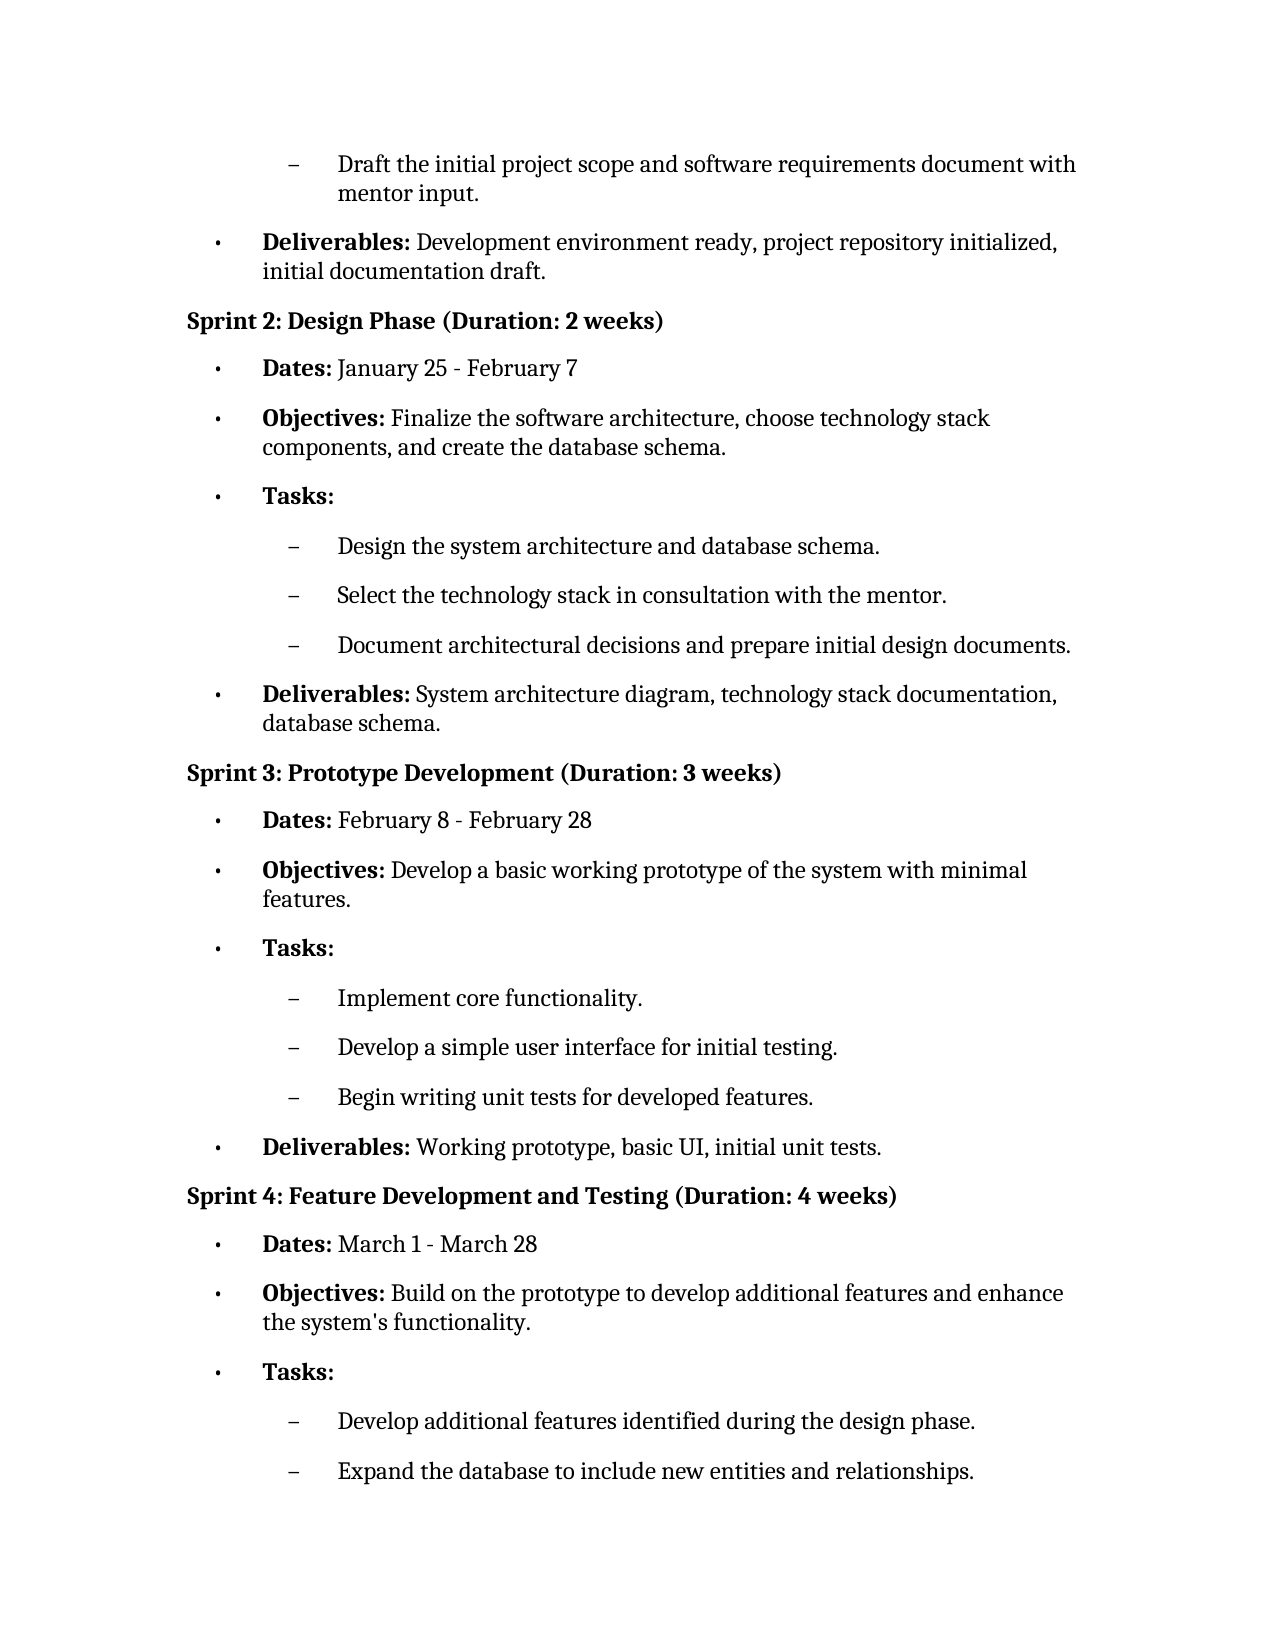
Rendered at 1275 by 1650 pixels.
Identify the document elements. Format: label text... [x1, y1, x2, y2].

list Tasks: [212, 1357, 1087, 1386]
list Select the technology stack in consultation with the mentor. [287, 581, 1087, 610]
list Objectives: Build on the prototype to develop additional features and enhance the system's functionality. [212, 1279, 1087, 1337]
list Document architectural decisions and prepare initial design documents. [287, 631, 1087, 659]
text Sprint 2: Design Phase (Duration: 2 weeks) [187, 307, 1087, 335]
list Implement core functionality. [287, 984, 1087, 1012]
list Tasks: [212, 482, 1087, 511]
list Deliverables: Working prototype, basic UI, initial unit tests. [212, 1132, 1087, 1161]
list Objectives: Develop a basic working prototype of the system with minimal features. [212, 856, 1087, 913]
list Objectives: Finalize the software architecture, choose technology stack components, and create the database schema. [212, 404, 1087, 461]
list Dates: January 25 - February 7 [212, 354, 1087, 383]
text Sprint 4: Feature Development and Testing (Duration: 4 weeks) [187, 1182, 1087, 1211]
list Draft the initial project scope and software requirements document with mentor input. [287, 150, 1087, 207]
list Deliverables: System architecture diagram, technology stack documentation, database schema. [212, 680, 1087, 738]
list Design the system architecture and database schema. [287, 532, 1087, 560]
list Dates: February 8 - February 28 [212, 806, 1087, 835]
list Begin writing unit tests for developed features. [287, 1083, 1087, 1112]
list Deliverables: Development environment ready, project repository initialized, initial documentation draft. [212, 228, 1087, 286]
list Expand the database to include new entities and relationships. [287, 1457, 1087, 1485]
list Develop additional features identified during the design phase. [287, 1407, 1087, 1436]
text Sprint 3: Prototype Development (Duration: 3 weeks) [187, 759, 1087, 787]
list Dates: March 1 - March 28 [212, 1229, 1087, 1258]
list Tasks: [212, 934, 1087, 963]
list Develop a simple user interface for initial testing. [287, 1033, 1087, 1062]
